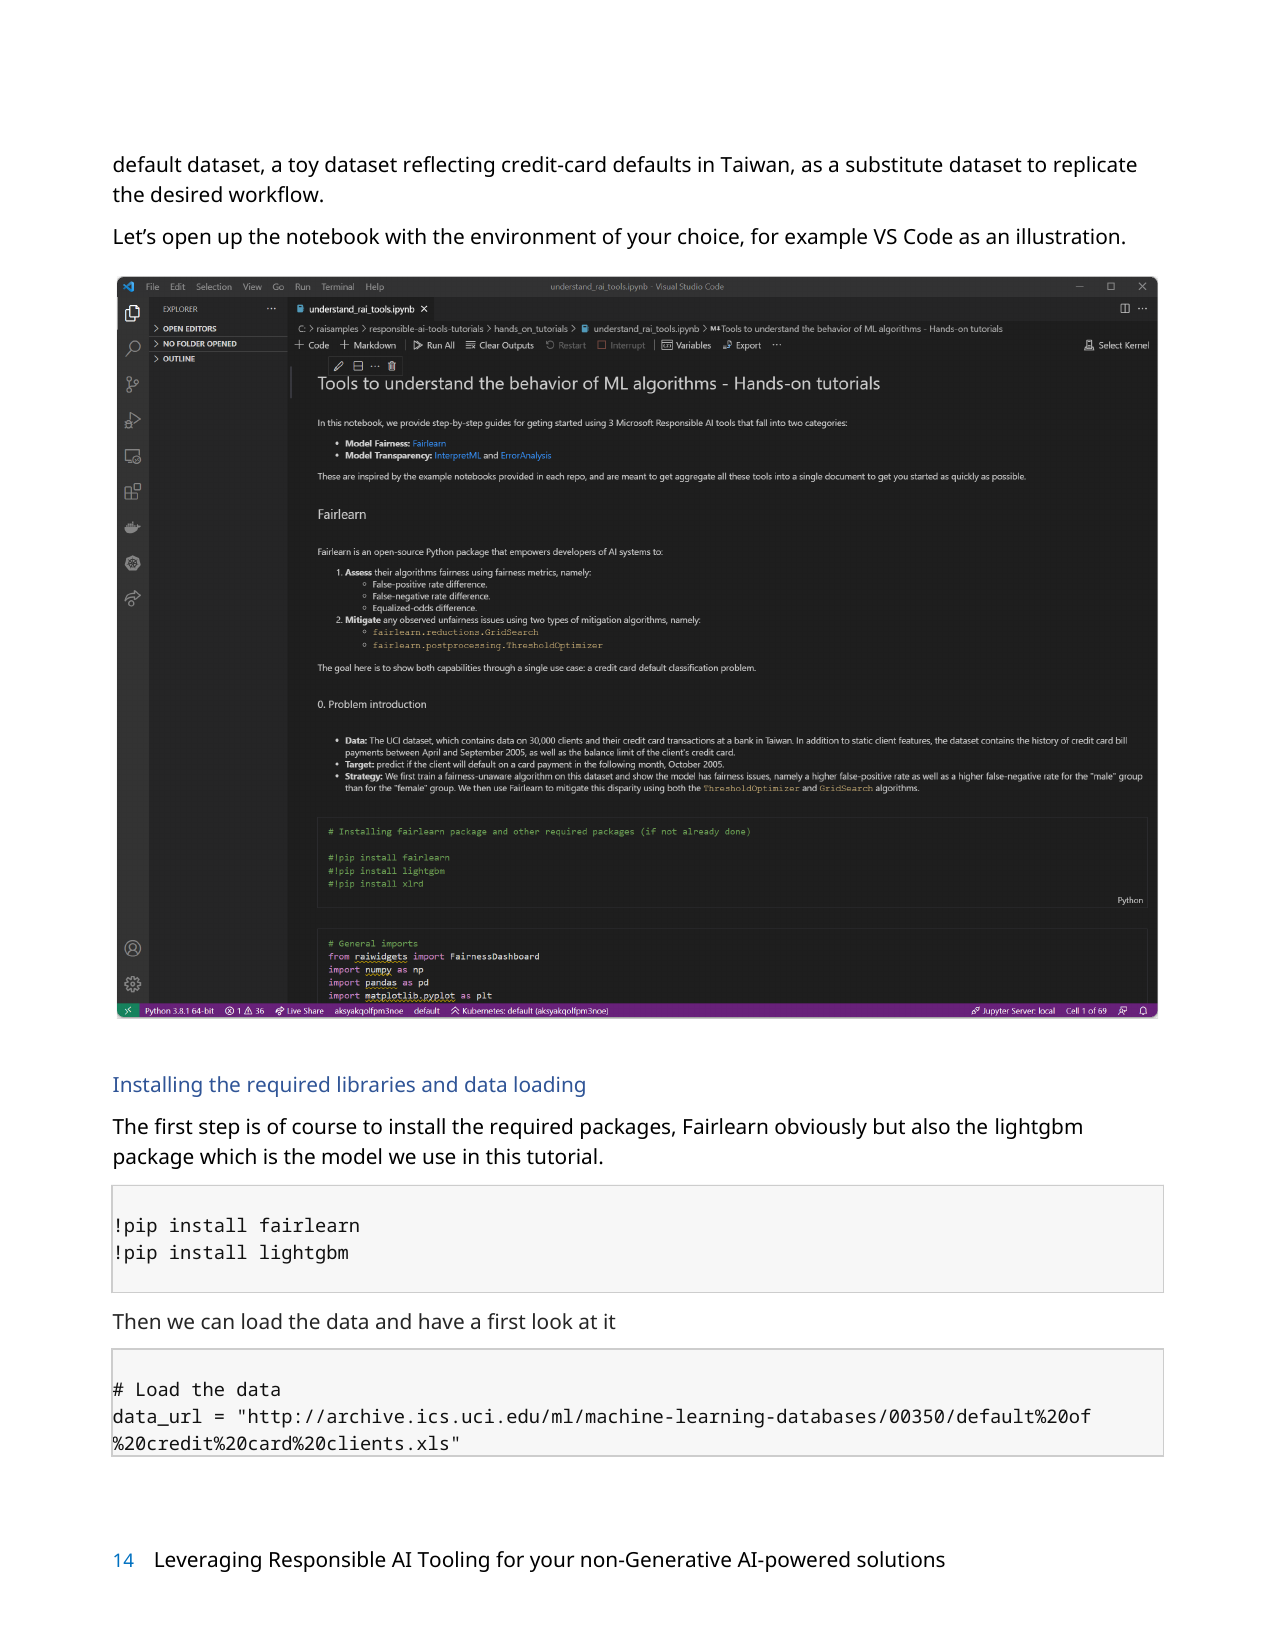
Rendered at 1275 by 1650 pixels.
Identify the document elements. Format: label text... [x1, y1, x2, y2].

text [112, 150, 1162, 208]
text The first step is of course to install the required packages, Fairlearn obviously but also the lightgbm package which is the model we use in this tutorial. [112, 1112, 1162, 1171]
subtitle Installing the required libraries and data loading [112, 1070, 1162, 1098]
text !pip install lightgbm [113, 1238, 1163, 1265]
text Let’s open up the notebook with the environment of your choice, for example VS Code as an illustration. [112, 222, 1162, 251]
text # Load the data [113, 1375, 1163, 1402]
text data_url = "http://archive.ics.uci.edu/ml/machine-learning-databases/00350/default%20of%20credit%20card%20clients.xls" [113, 1402, 1163, 1455]
picture [116, 276, 1159, 1019]
text Then we can load the data and have a first look at it [112, 1307, 1157, 1336]
text !pip install fairlearn [113, 1211, 1163, 1238]
